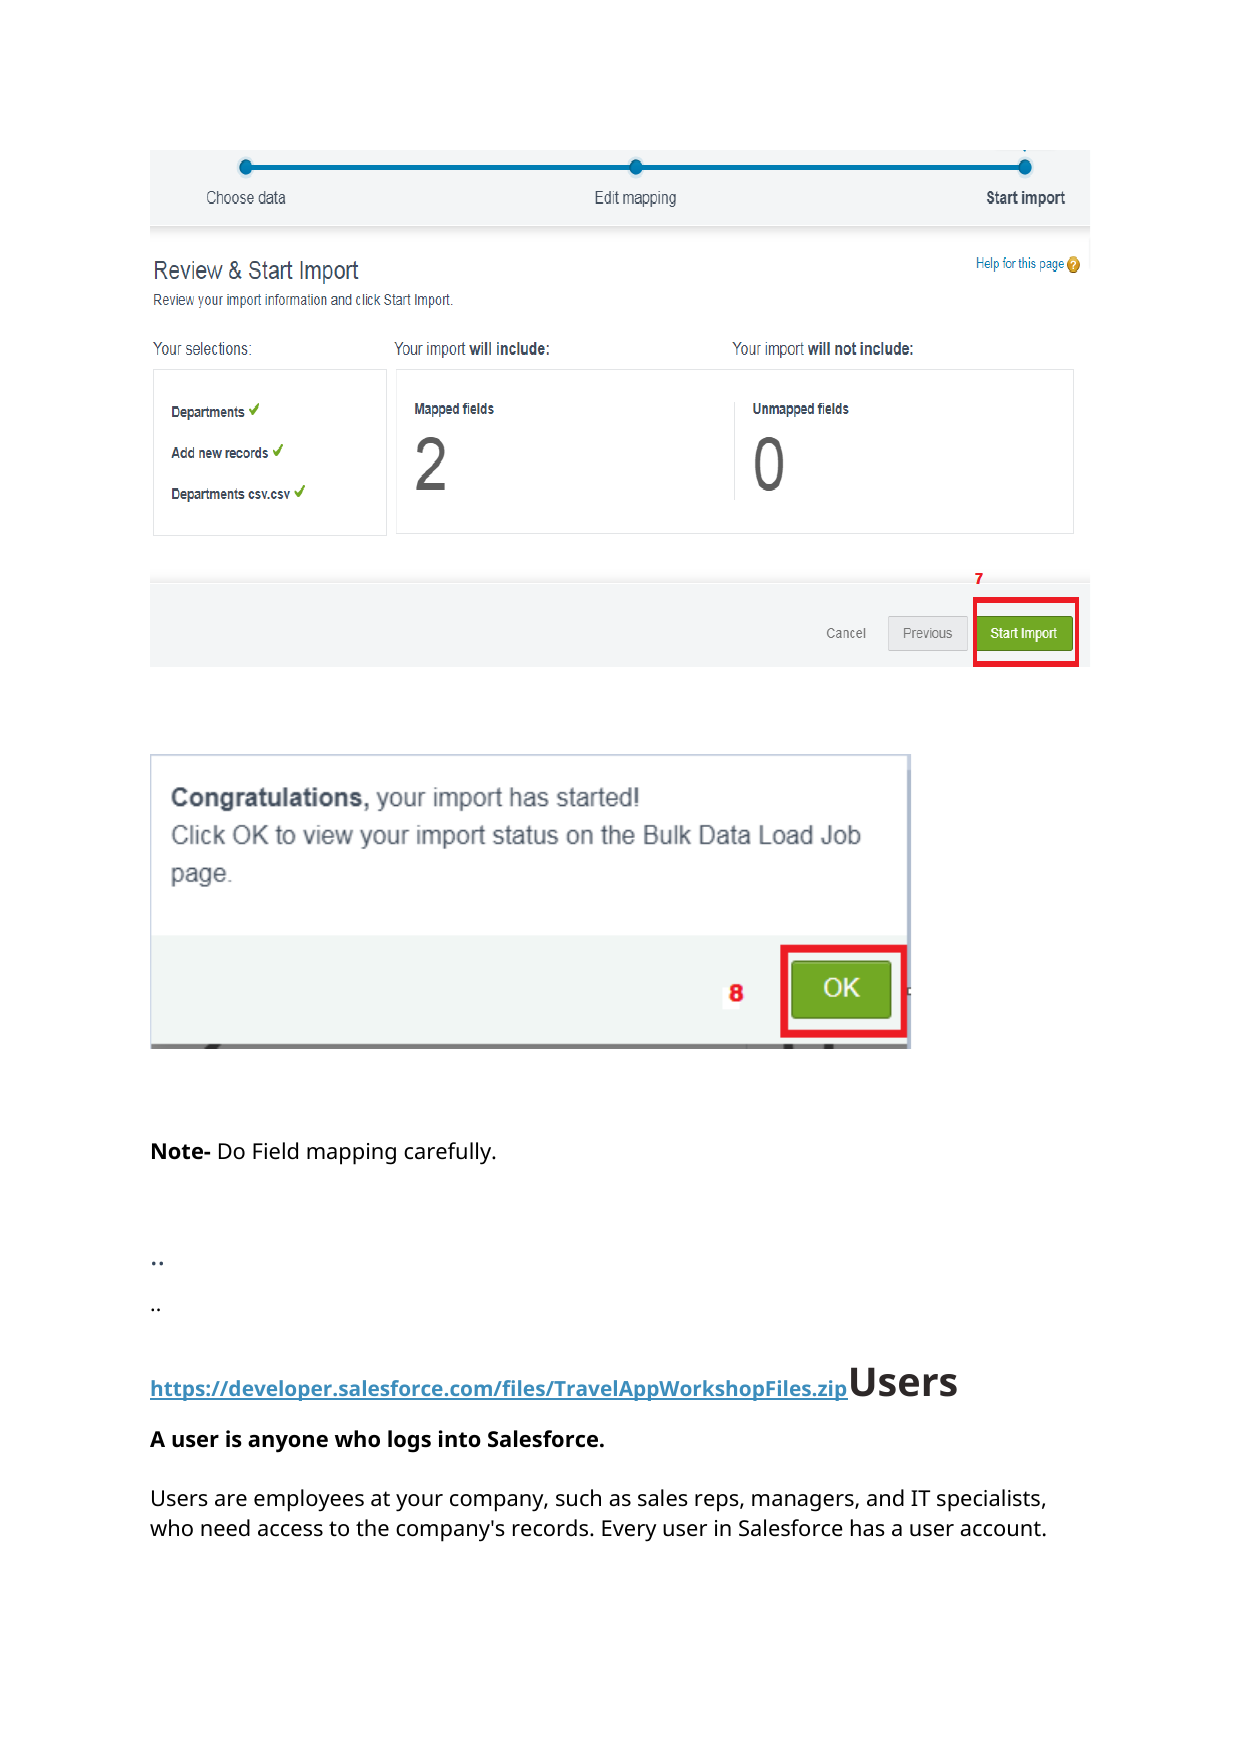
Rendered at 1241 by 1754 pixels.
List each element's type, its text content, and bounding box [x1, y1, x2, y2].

picture [150, 150, 1091, 667]
text .. [150, 1197, 1090, 1273]
picture [150, 754, 912, 1049]
text A user is anyone who logs into Salesforce. Users are employees at your company, such as sales reps, managers, and IT specialists, who need access to the company's records. Every user in Salesforce has a user account. [150, 1424, 1090, 1543]
text .. [150, 1289, 1090, 1318]
subtitle https://developer.salesforce.com/files/TravelAppWorkshopFiles.zipUsers [150, 1349, 1090, 1408]
